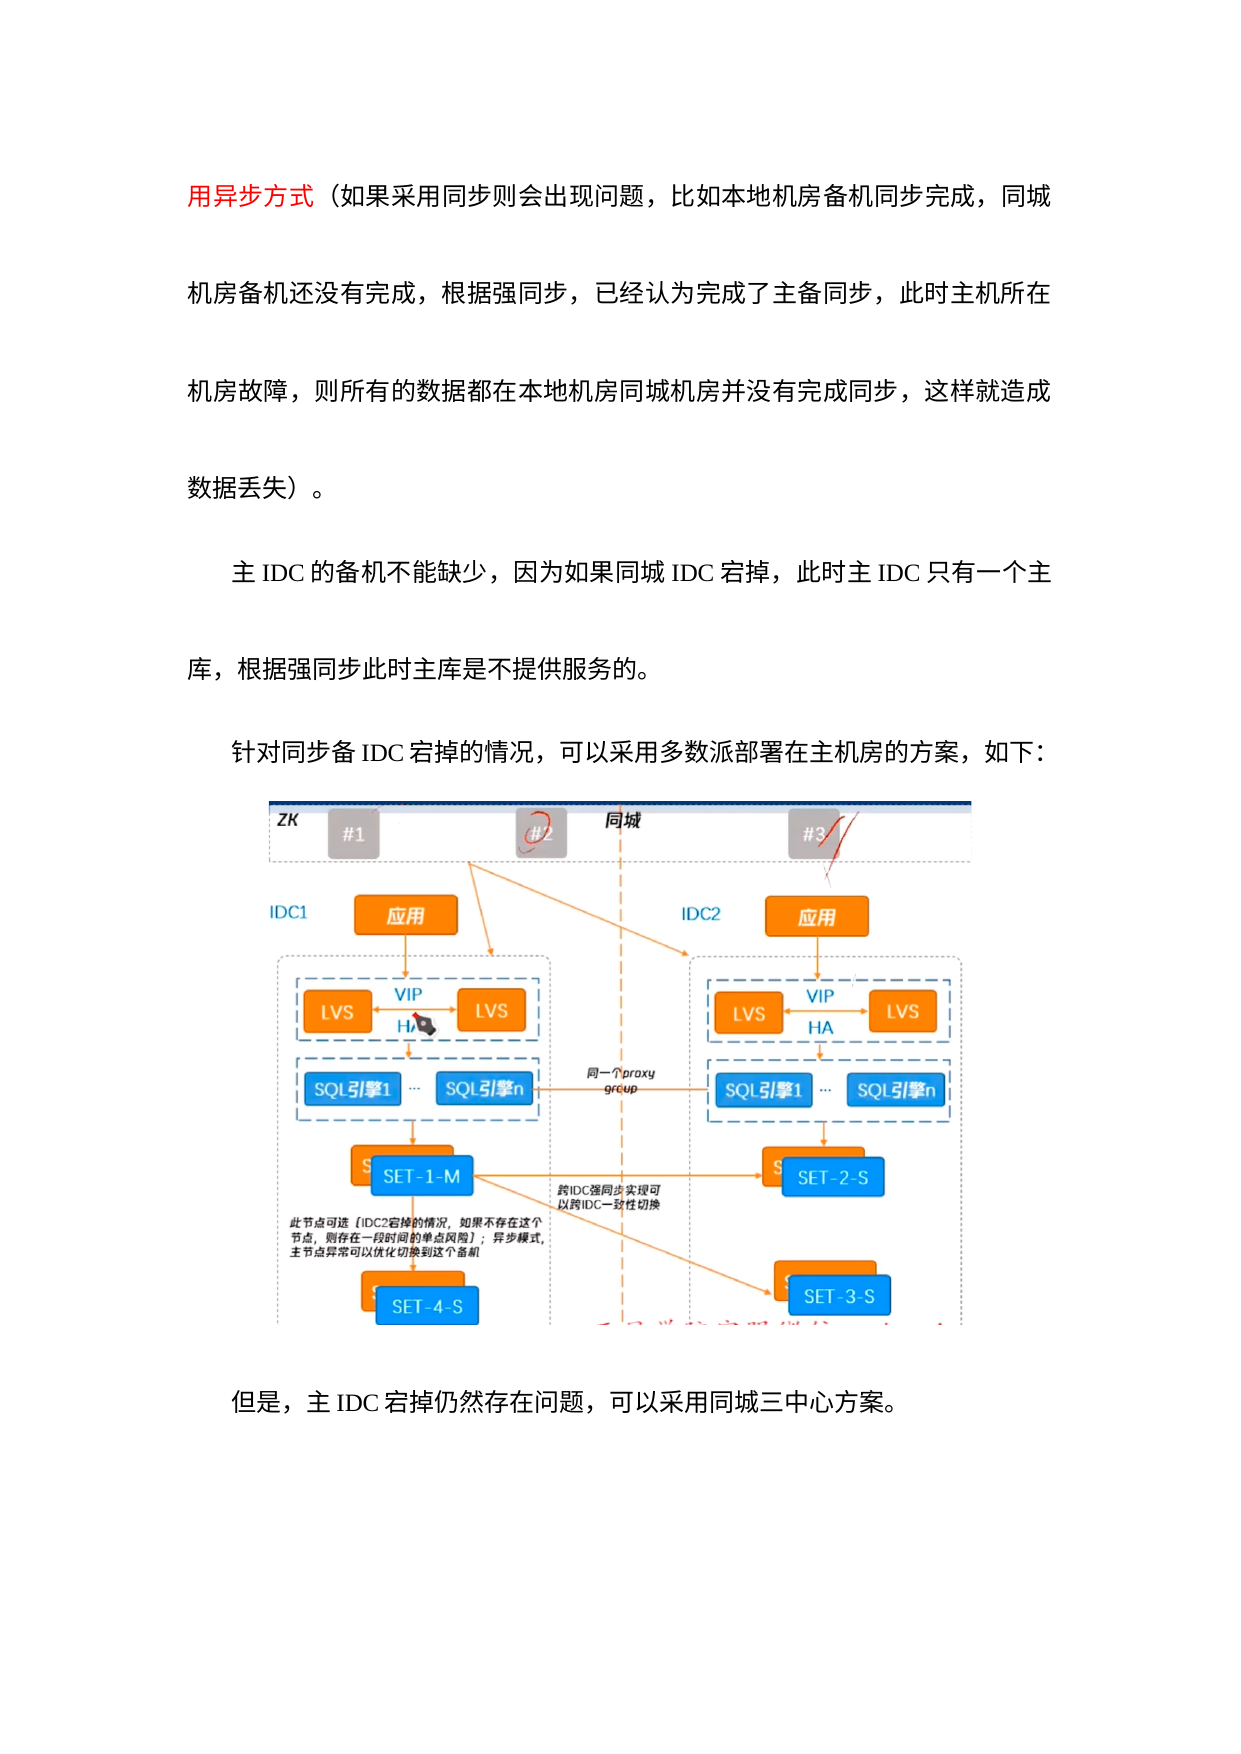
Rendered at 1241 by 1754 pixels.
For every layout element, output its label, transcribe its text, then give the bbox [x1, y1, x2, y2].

picture [268, 801, 972, 1325]
text 但是，主IDC宕掉仍然存在问题，可以采用同城三中心方案。 [187, 1368, 1053, 1433]
text 针对同步备IDC宕掉的情况，可以采用多数派部署在主机房的方案，如下： [187, 718, 1053, 783]
text 主IDC的备机不能缺少，因为如果同城IDC宕掉，此时主IDC只有一个主库，根据强同步此时主库是不提供服务的。 [187, 538, 1053, 700]
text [187, 162, 1053, 519]
